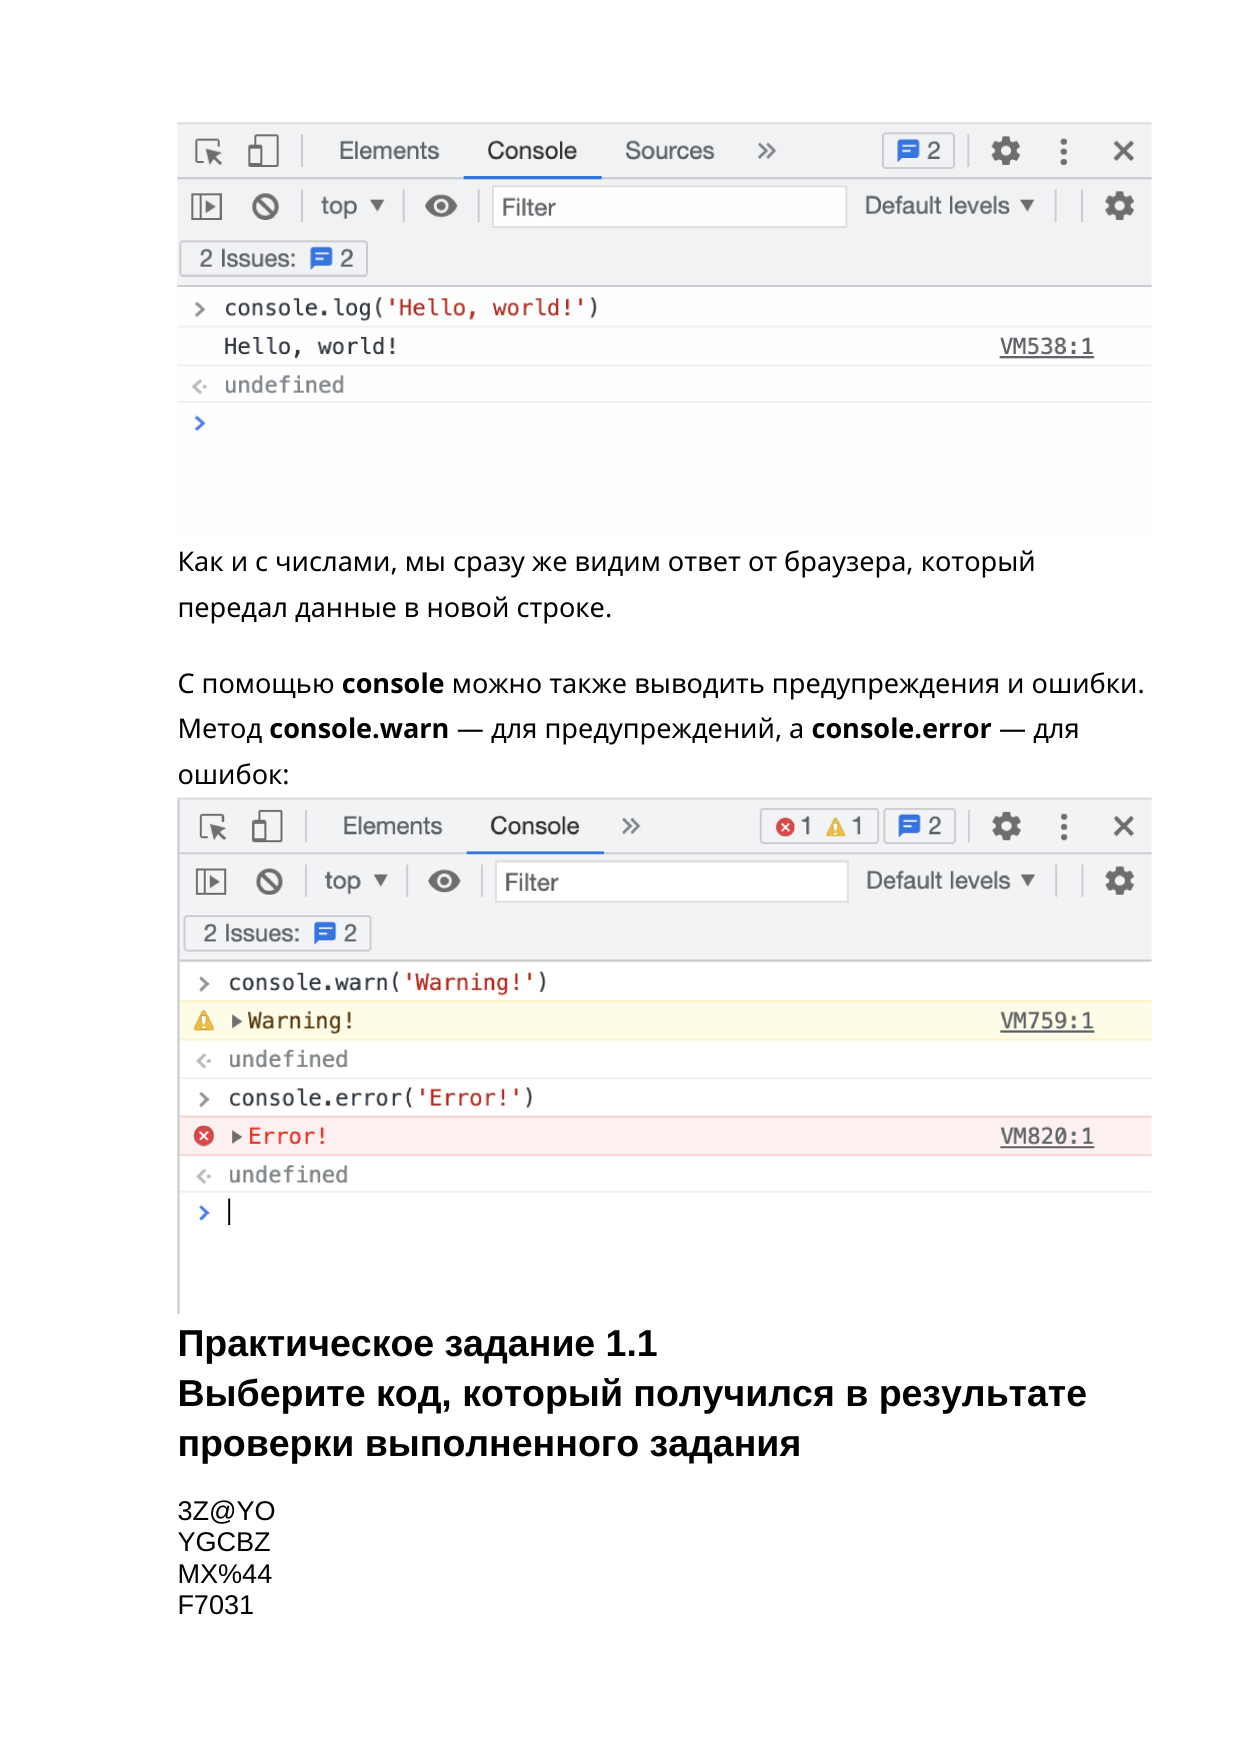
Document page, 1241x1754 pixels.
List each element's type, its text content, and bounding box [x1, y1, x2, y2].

text Выберите код, который получился в результате проверки выполненного задания [177, 1364, 1152, 1464]
text С помощью console можно также выводить предупреждения и ошибки. Метод console.warn — для предупреждений, а console.error — для ошибок: [177, 656, 1152, 792]
text Практическое задание 1.1 [177, 1314, 1152, 1364]
picture [177, 792, 1152, 1314]
text MX%44 [177, 1558, 1152, 1589]
picture [177, 118, 1152, 535]
text 3Z@YO [177, 1495, 1152, 1526]
text Как и с числами, мы сразу же видим ответ от браузера, который передал данные в новой строке. [177, 535, 1152, 625]
text YGCBZ [177, 1526, 1152, 1558]
text F7031 [177, 1589, 1152, 1620]
